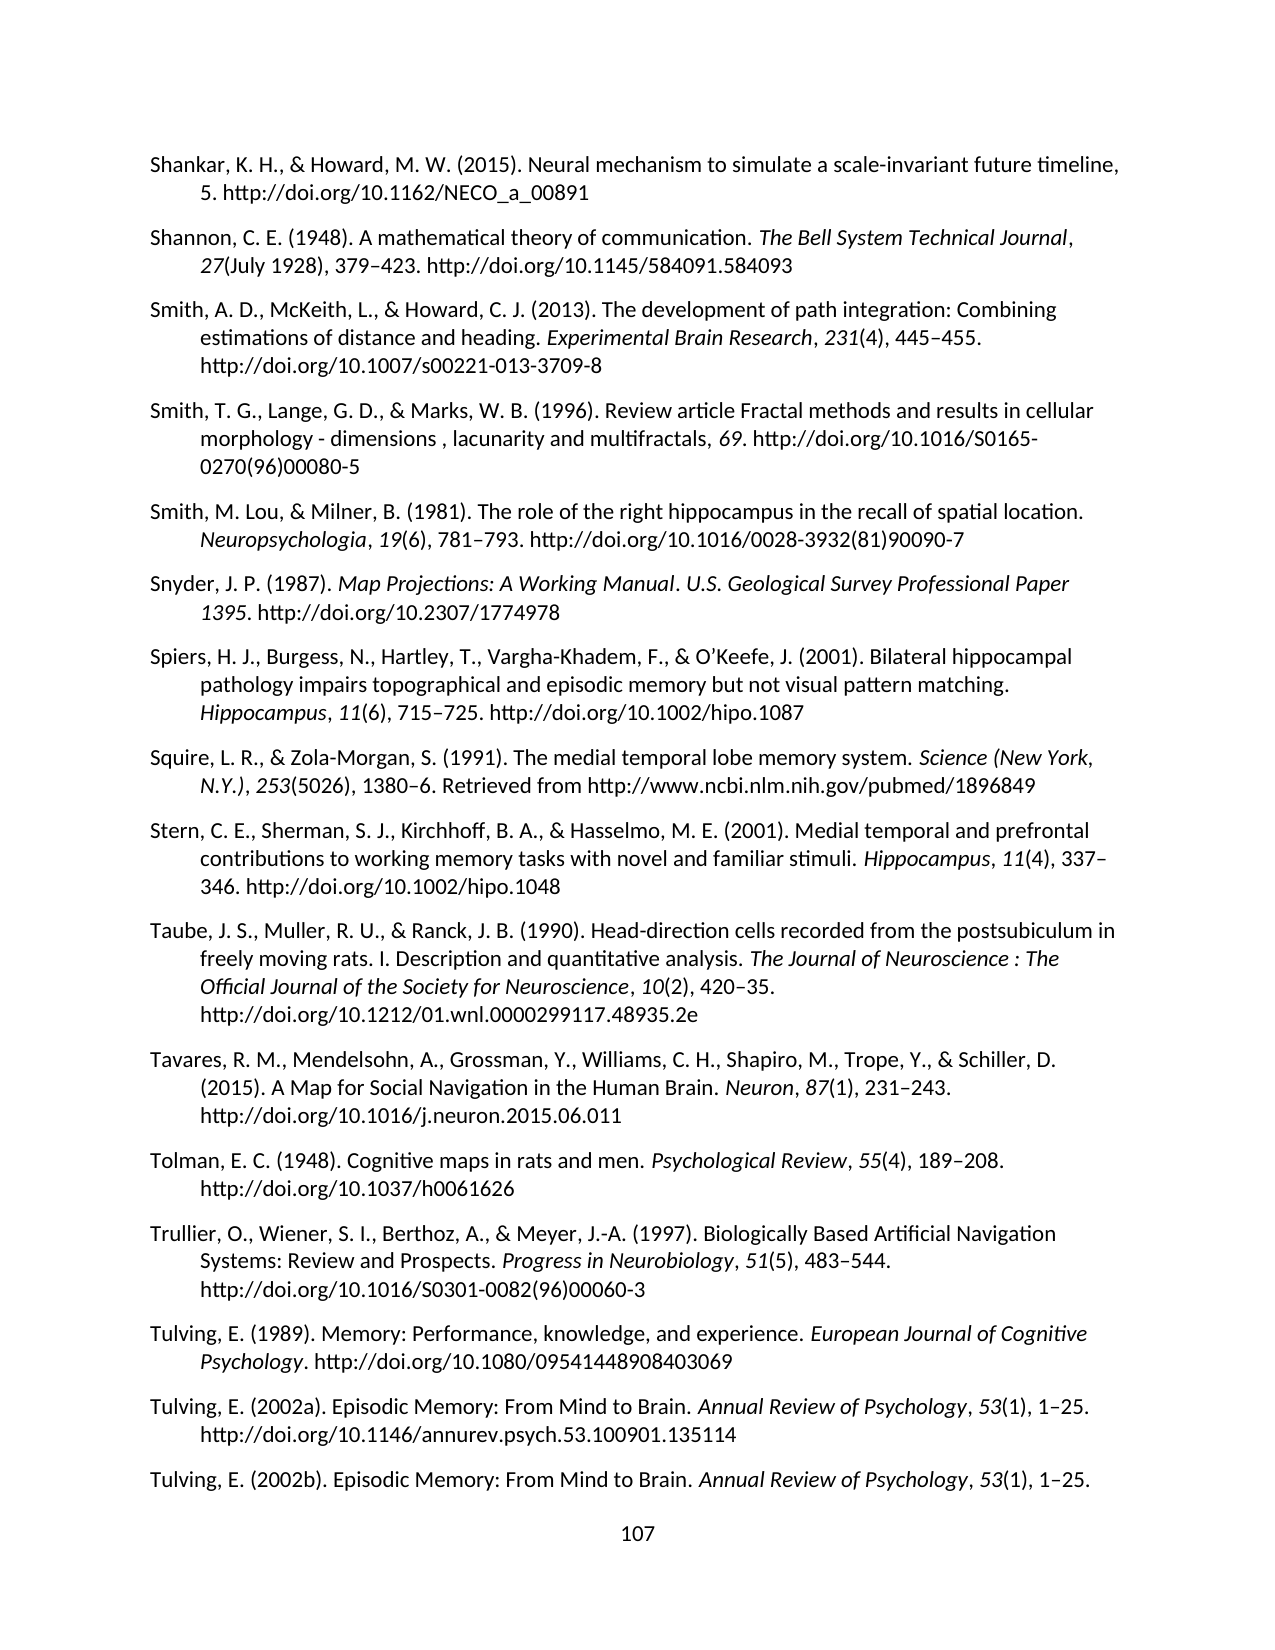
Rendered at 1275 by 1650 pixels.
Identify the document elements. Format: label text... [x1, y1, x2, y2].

text Shankar, K. H., & Howard, M. W. (2015). Neural mechanism to simulate a scale-invariant future timeline, 5. http://doi.org/10.1162/NECO_a_00891 [150, 150, 1125, 206]
text Tulving, E. (1989). Memory: Performance, knowledge, and experience. European Journal of Cognitive Psychology. http://doi.org/10.1080/09541448908403069 [150, 1319, 1125, 1375]
text Smith, T. G., Lange, G. D., & Marks, W. B. (1996). Review article Fractal methods and results in cellular morphology - dimensions , lacunarity and multifractals, 69. http://doi.org/10.1016/S0165-0270(96)00080-5 [150, 396, 1125, 480]
text Taube, J. S., Muller, R. U., & Ranck, J. B. (1990). Head-direction cells recorded from the postsubiculum in freely moving rats. I. Description and quantitative analysis. The Journal of Neuroscience : The Official Journal of the Society for Neuroscience, 10(2), 420–35. http://doi.org/10.1212/01.wnl.0000299117.48935.2e [150, 916, 1125, 1028]
text Tavares, R. M., Mendelsohn, A., Grossman, Y., Williams, C. H., Shapiro, M., Trope, Y., & Schiller, D. (2015). A Map for Social Navigation in the Human Brain. Neuron, 87(1), 231–243. http://doi.org/10.1016/j.neuron.2015.06.011 [150, 1045, 1125, 1129]
text Tolman, E. C. (1948). Cognitive maps in rats and men. Psychological Review, 55(4), 189–208. http://doi.org/10.1037/h0061626 [150, 1146, 1125, 1202]
text Stern, C. E., Sherman, S. J., Kirchhoff, B. A., & Hasselmo, M. E. (2001). Medial temporal and prefrontal contributions to working memory tasks with novel and familiar stimuli. Hippocampus, 11(4), 337–346. http://doi.org/10.1002/hipo.1048 [150, 816, 1125, 900]
text Trullier, O., Wiener, S. I., Berthoz, A., & Meyer, J.-A. (1997). Biologically Based Artificial Navigation Systems: Review and Prospects. Progress in Neurobiology, 51(5), 483–544. http://doi.org/10.1016/S0301-0082(96)00060-3 [150, 1219, 1125, 1303]
text Spiers, H. J., Burgess, N., Hartley, T., Vargha-Khadem, F., & O’Keefe, J. (2001). Bilateral hippocampal pathology impairs topographical and episodic memory but not visual pattern matching. Hippocampus, 11(6), 715–725. http://doi.org/10.1002/hipo.1087 [150, 642, 1125, 726]
text Smith, M. Lou, & Milner, B. (1981). The role of the right hippocampus in the recall of spatial location. Neuropsychologia, 19(6), 781–793. http://doi.org/10.1016/0028-3932(81)90090-7 [150, 497, 1125, 553]
text Shannon, C. E. (1948). A mathematical theory of communication. The Bell System Technical Journal, 27(July 1928), 379–423. http://doi.org/10.1145/584091.584093 [150, 223, 1125, 279]
text Squire, L. R., & Zola-Morgan, S. (1991). The medial temporal lobe memory system. Science (New York, N.Y.), 253(5026), 1380–6. Retrieved from http://www.ncbi.nlm.nih.gov/pubmed/1896849 [150, 743, 1125, 799]
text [150, 1465, 1125, 1493]
text Snyder, J. P. (1987). Map Projections: A Working Manual. U.S. Geological Survey Professional Paper 1395. http://doi.org/10.2307/1774978 [150, 569, 1125, 626]
text Smith, A. D., McKeith, L., & Howard, C. J. (2013). The development of path integration: Combining estimations of distance and heading. Experimental Brain Research, 231(4), 445–455. http://doi.org/10.1007/s00221-013-3709-8 [150, 295, 1125, 379]
text Tulving, E. (2002a). Episodic Memory: From Mind to Brain. Annual Review of Psychology, 53(1), 1–25. http://doi.org/10.1146/annurev.psych.53.100901.135114 [150, 1392, 1125, 1448]
